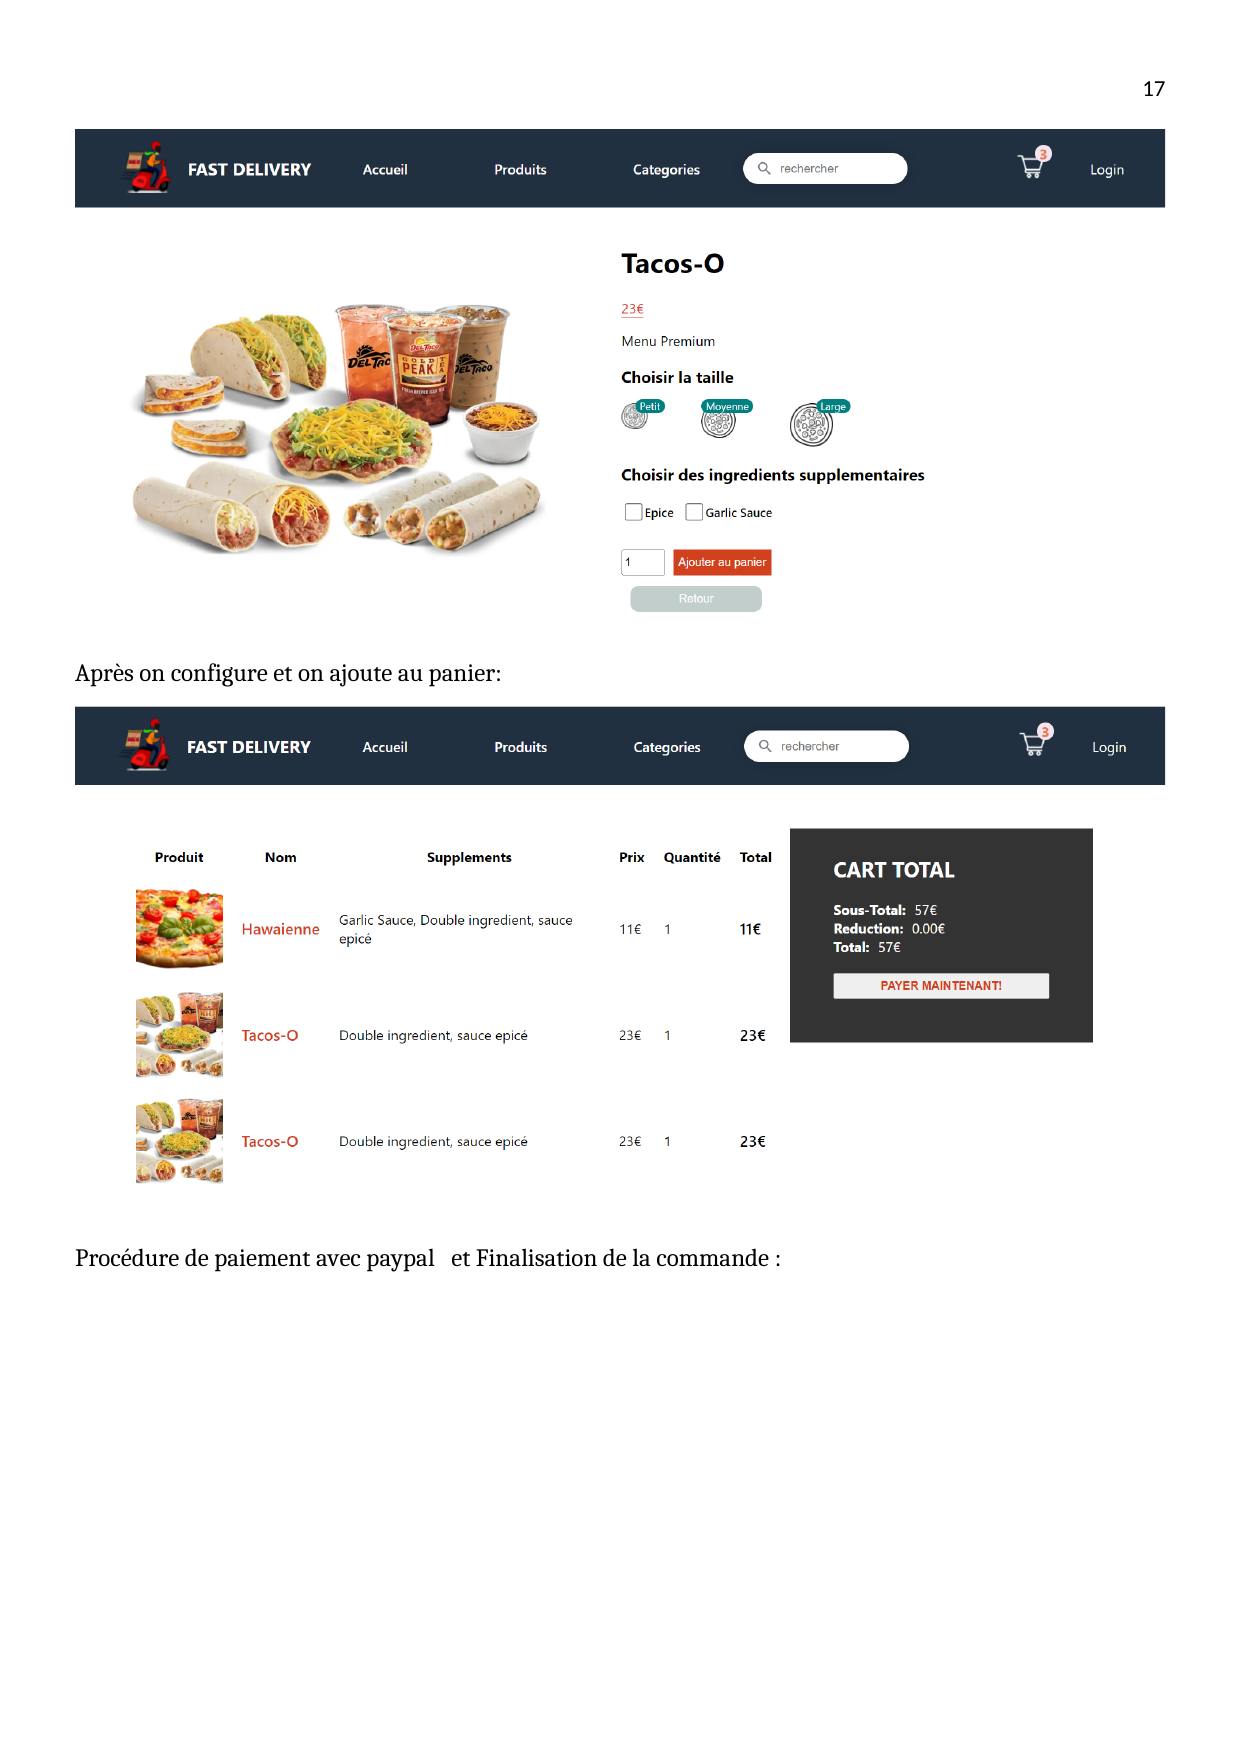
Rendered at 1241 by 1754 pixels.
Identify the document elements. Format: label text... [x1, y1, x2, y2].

text Après on configure et on ajoute au panier: [75, 659, 1165, 688]
text Procédure de paiement avec paypal et Finalisation de la commande : [75, 1244, 1165, 1273]
picture [75, 706, 1166, 1226]
picture [75, 129, 1166, 641]
